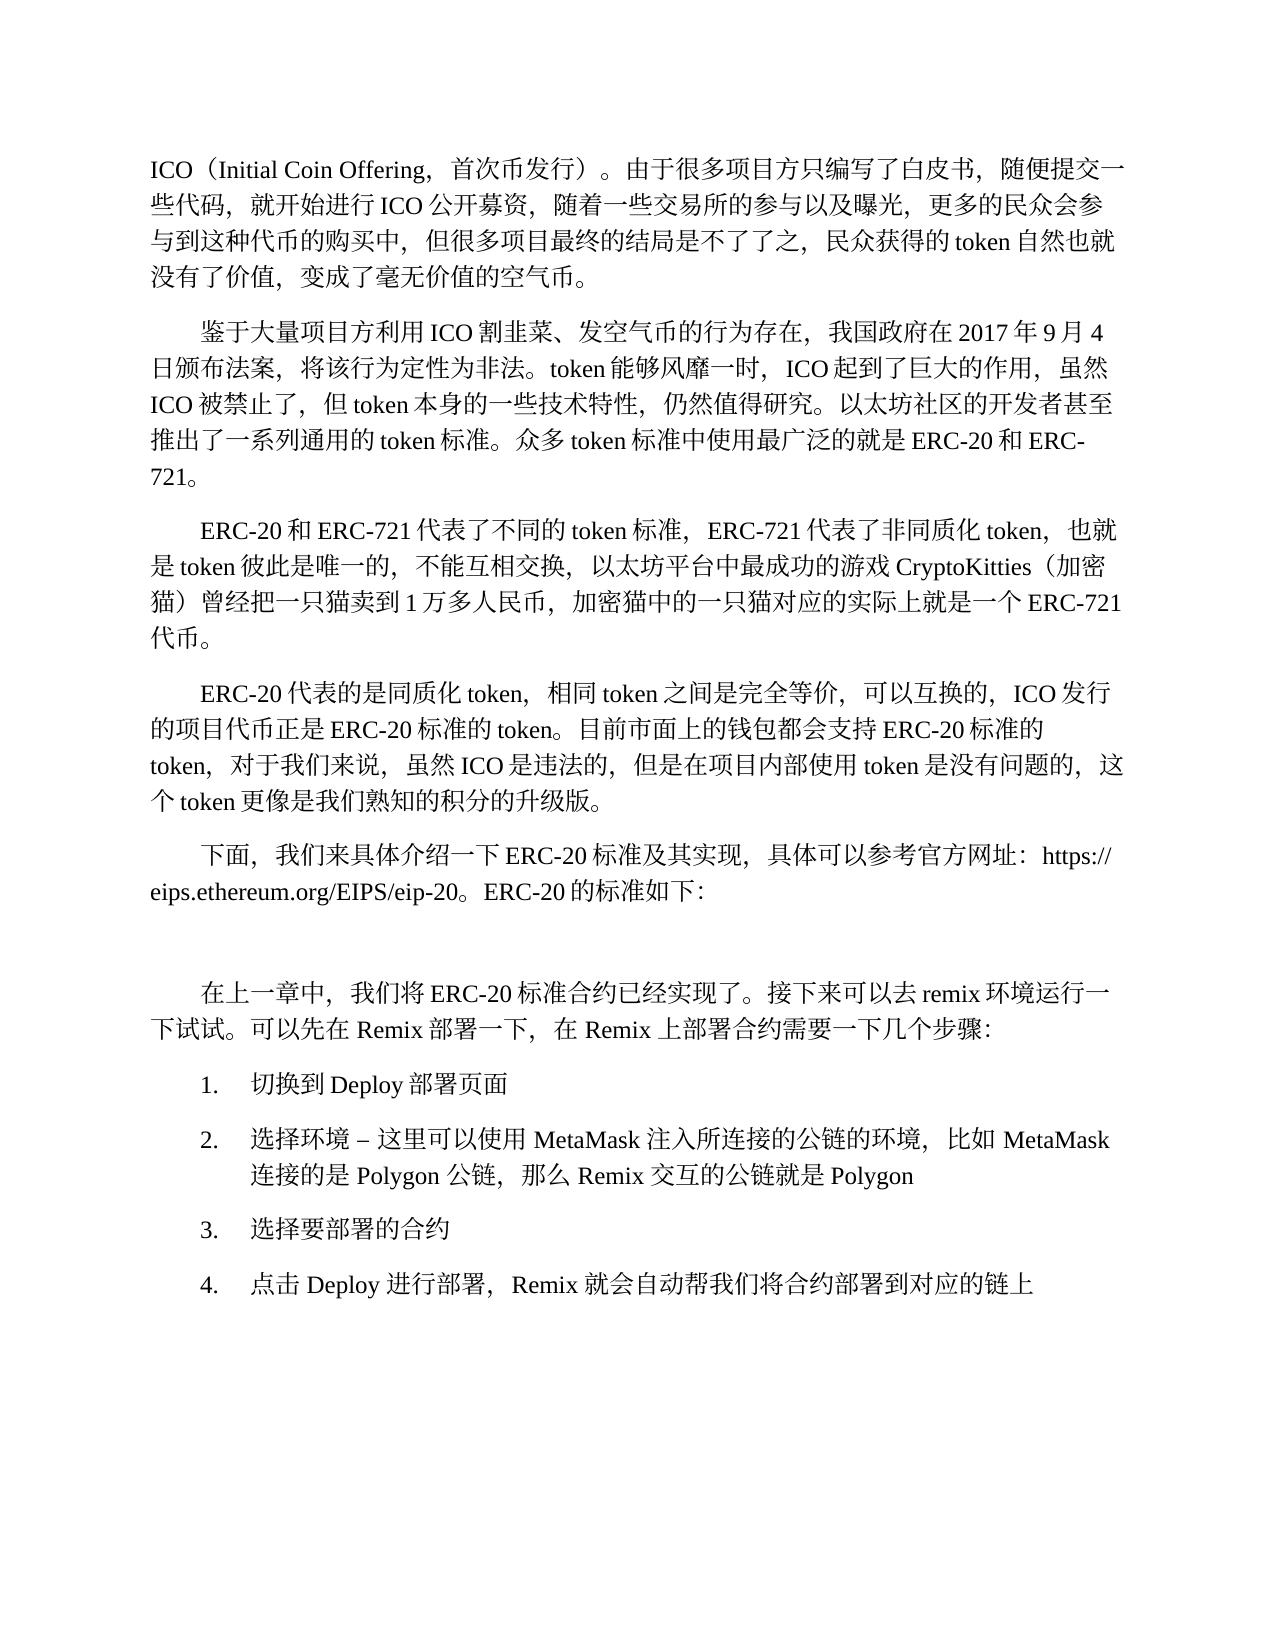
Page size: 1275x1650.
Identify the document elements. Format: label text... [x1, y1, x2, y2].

text 在上一章中，我们将ERC-20标准合约已经实现了。接下来可以去remix环境运行一下试试。可以先在 Remix部署一下，在 Remix 上部署合约需要一下几个步骤： [150, 974, 1125, 1046]
list 选择要部署的合约 [200, 1210, 1125, 1246]
text 下面，我们来具体介绍一下ERC-20标准及其实现，具体可以参考官方网址：https://eips.ethereum.org/EIPS/eip-20。ERC-20的标准如下： [150, 836, 1125, 908]
text ERC-20代表的是同质化token，相同token之间是完全等价，可以互换的，ICO发行的项目代币正是ERC-20标准的token。目前市面上的钱包都会支持ERC-20标准的token，对于我们来说，虽然ICO是违法的，但是在项目内部使用token是没有问题的，这个token更像是我们熟知的积分的升级版。 [150, 673, 1125, 817]
list 点击 Deploy 进行部署，Remix 就会自动帮我们将合约部署到对应的链上 [200, 1265, 1125, 1301]
text 鉴于大量项目方利用ICO割韭菜、发空气币的行为存在，我国政府在2017年9月4日颁布法案，将该行为定性为非法。token能够风靡一时，ICO起到了巨大的作用，虽然ICO被禁止了，但token本身的一些技术特性，仍然值得研究。以太坊社区的开发者甚至推出了一系列通用的token标准。众多token标准中使用最广泛的就是ERC-20和ERC-721。 [150, 312, 1125, 492]
list 选择环境 – 这里可以使用 MetaMask 注入所连接的公链的环境，比如 MetaMask连接的是 Polygon 公链，那么 Remix 交互的公链就是Polygon [200, 1119, 1125, 1191]
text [150, 150, 1125, 294]
text ERC-20和ERC-721代表了不同的token标准，ERC-721代表了非同质化token，也就是token彼此是唯一的，不能互相交换，以太坊平台中最成功的游戏CryptoKitties（加密猫）曾经把一只猫卖到1万多人民币，加密猫中的一只猫对应的实际上就是一个ERC-721代币。 [150, 511, 1125, 655]
list 切换到Deploy部署页面 [200, 1065, 1125, 1101]
